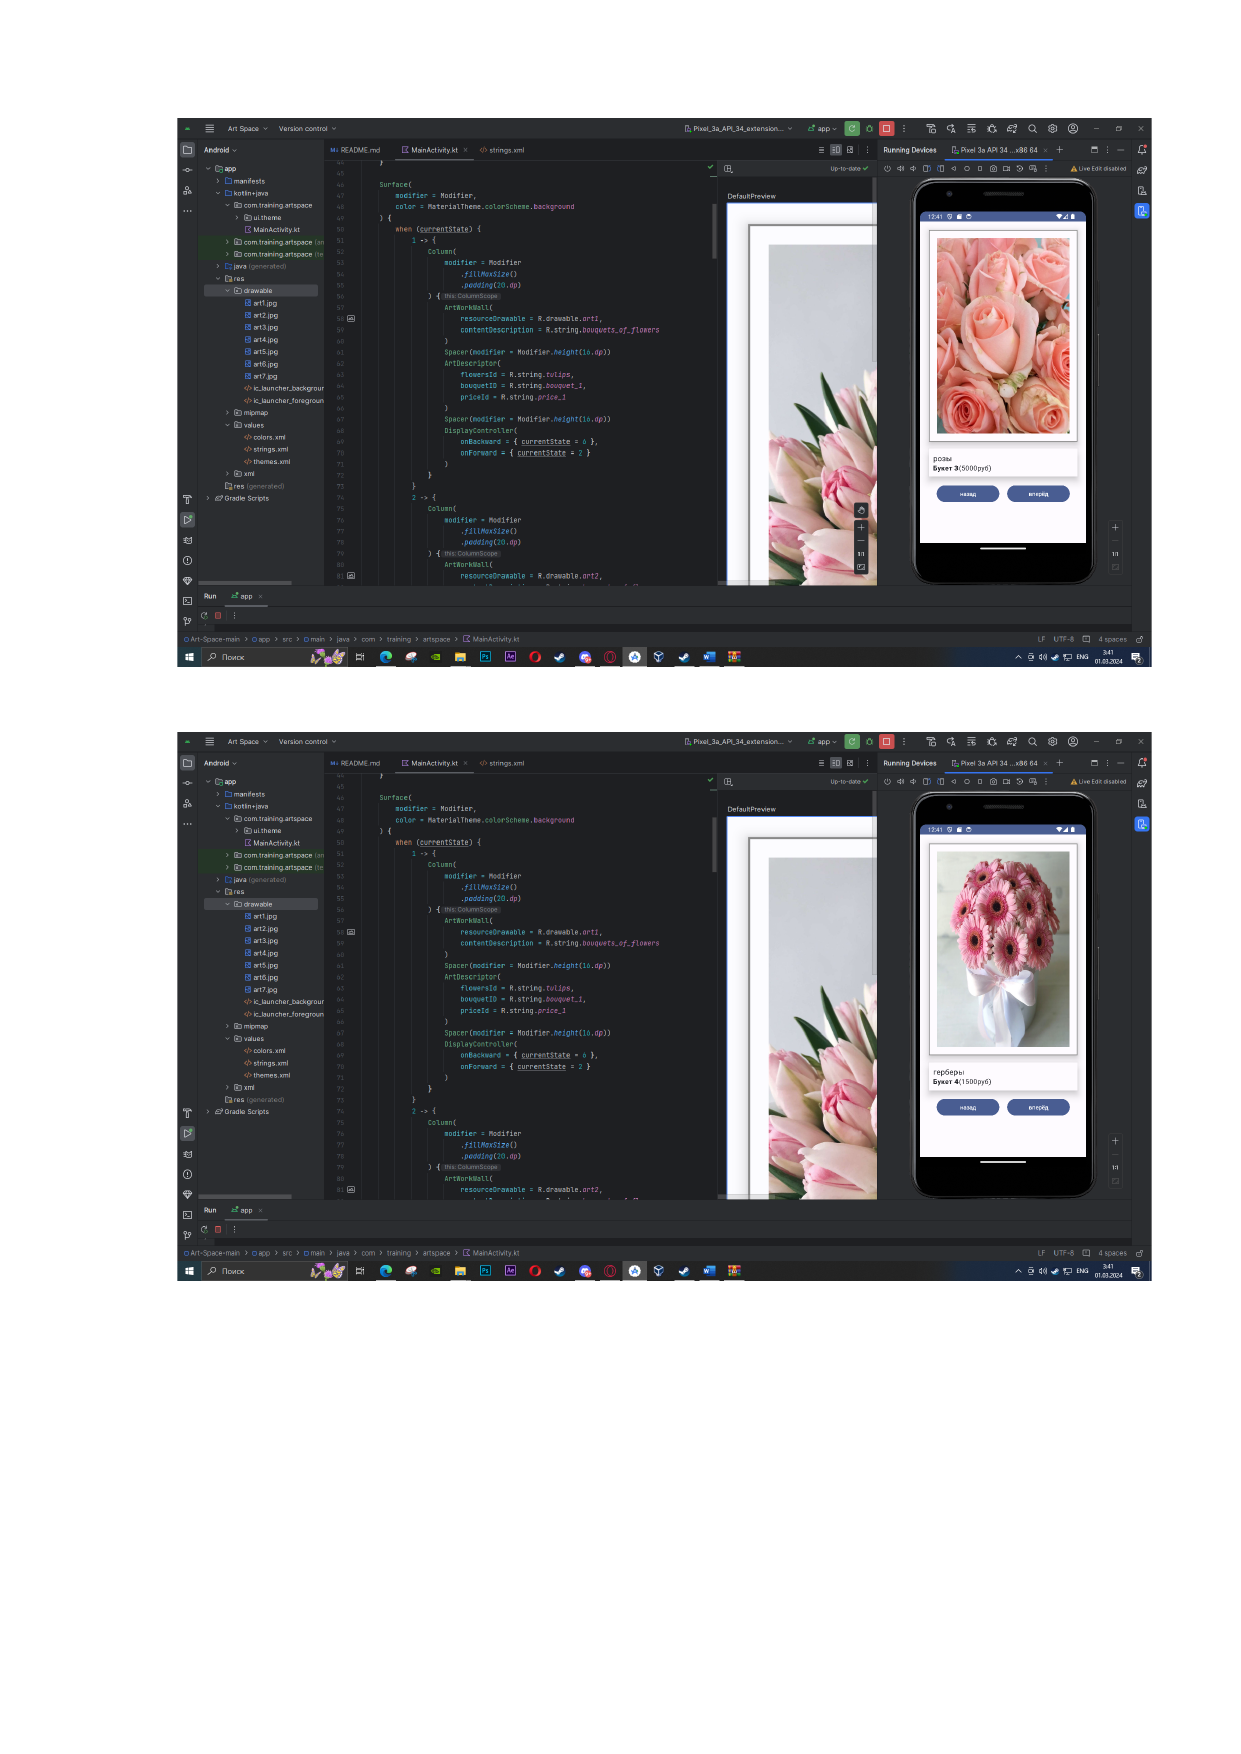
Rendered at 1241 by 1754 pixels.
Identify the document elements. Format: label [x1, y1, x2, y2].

picture [177, 732, 1152, 1281]
picture [177, 118, 1152, 667]
